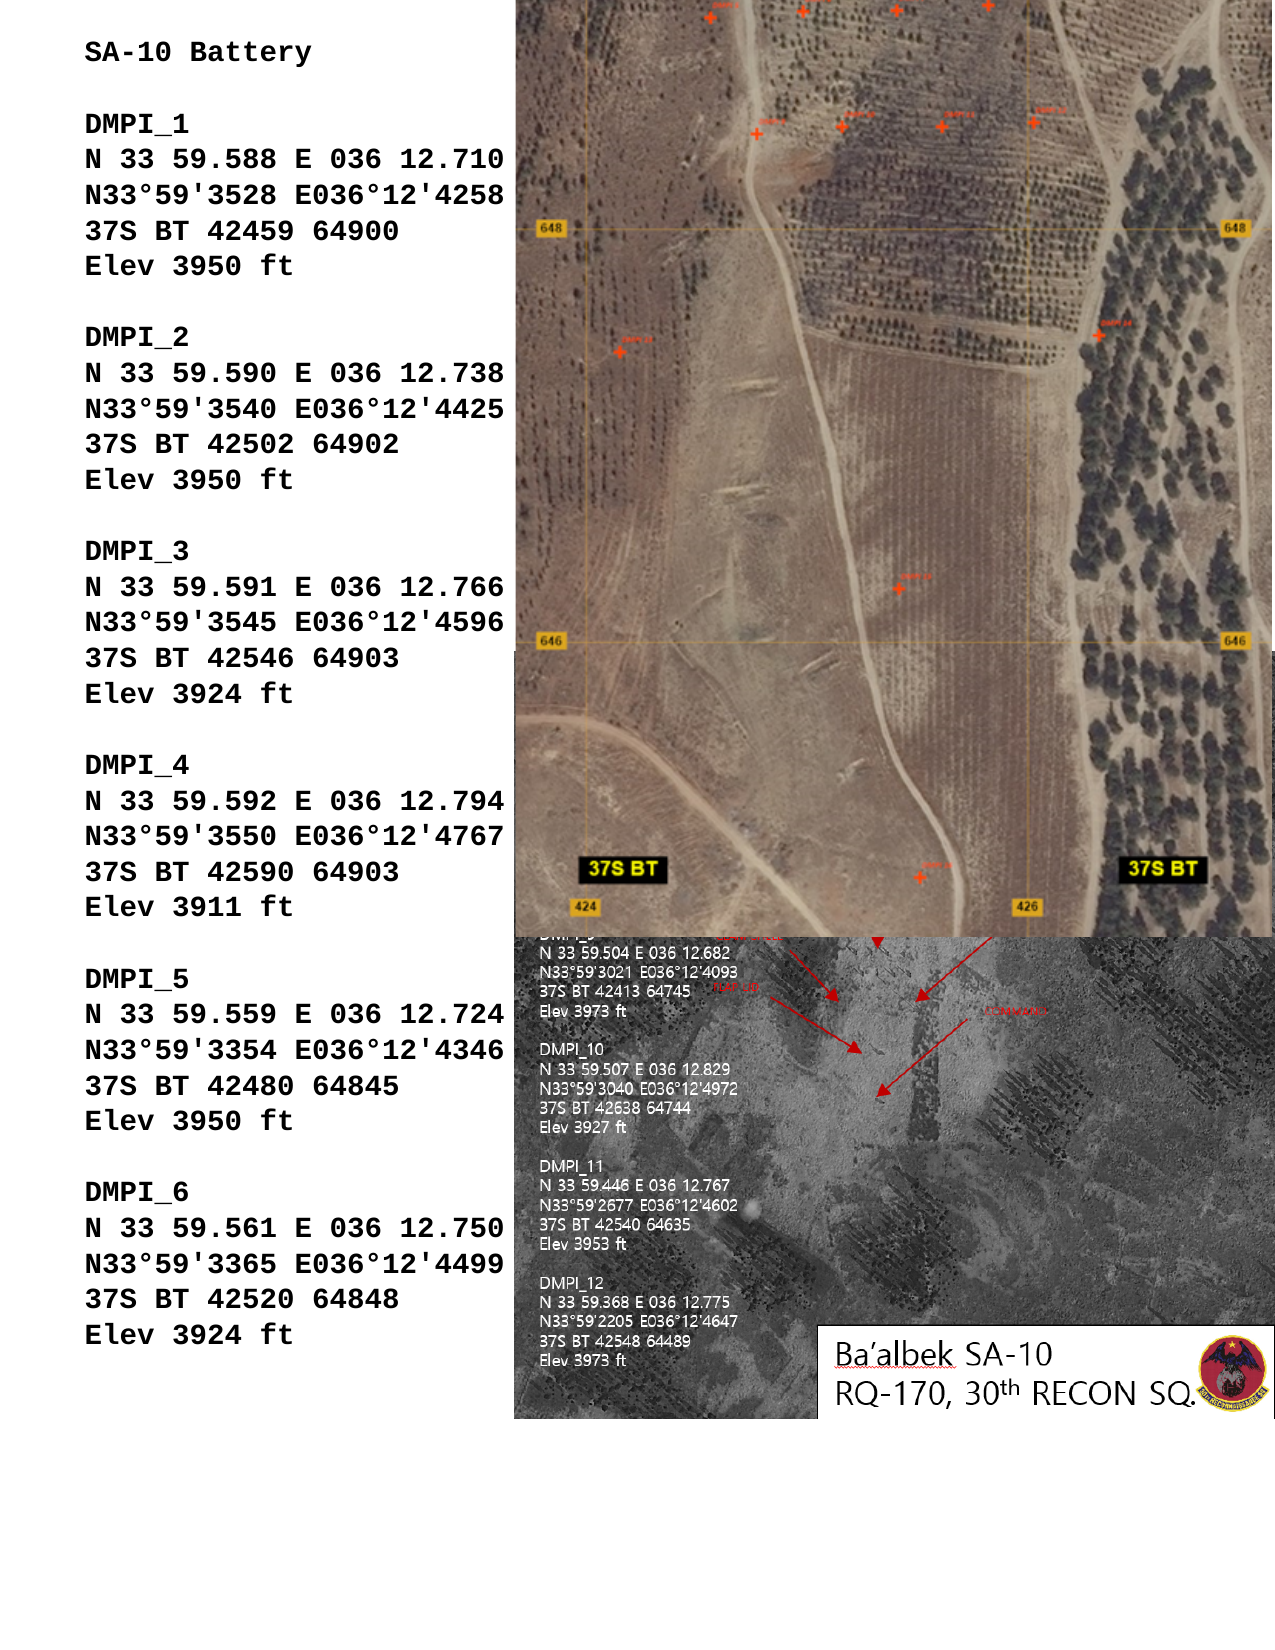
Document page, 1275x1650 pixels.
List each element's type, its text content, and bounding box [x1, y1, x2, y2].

text DMPI_3 [84, 536, 515, 569]
text Elev 3924 ft [84, 679, 514, 712]
text N 33 59.561 E 036 12.750 [84, 1213, 514, 1246]
text 37S BT 42546 64903 [84, 643, 515, 676]
text N33°59'3528 E036°12'4258 [84, 180, 515, 213]
text 37S BT 42459 64900 [84, 216, 515, 249]
picture [514, 0, 1275, 1419]
text DMPI_6 [84, 1177, 514, 1211]
text N33°59'3550 E036°12'4767 [84, 821, 514, 854]
text SA-10 Battery [84, 37, 515, 71]
text Elev 3924 ft [84, 1320, 514, 1353]
text N33°59'3365 E036°12'4499 [84, 1249, 514, 1282]
text DMPI_5 [84, 964, 514, 997]
text DMPI_1 [84, 109, 515, 142]
text Elev 3950 ft [84, 251, 515, 284]
text Elev 3911 ft [84, 892, 514, 926]
text 37S BT 42480 64845 [84, 1071, 514, 1104]
text DMPI_4 [84, 750, 514, 783]
text 37S BT 42590 64903 [84, 857, 514, 890]
text 37S BT 42502 64902 [84, 429, 515, 462]
text N 33 59.590 E 036 12.738 [84, 358, 515, 391]
text N 33 59.588 E 036 12.710 [84, 144, 515, 177]
text N33°59'3545 E036°12'4596 [84, 607, 515, 641]
text Elev 3950 ft [84, 465, 515, 498]
text N33°59'3354 E036°12'4346 [84, 1035, 514, 1068]
text N 33 59.559 E 036 12.724 [84, 999, 514, 1032]
text N 33 59.592 E 036 12.794 [84, 786, 514, 819]
text N33°59'3540 E036°12'4425 [84, 394, 515, 427]
text N 33 59.591 E 036 12.766 [84, 572, 515, 605]
text DMPI_2 [84, 322, 515, 356]
text Elev 3950 ft [84, 1106, 514, 1139]
text 37S BT 42520 64848 [84, 1284, 514, 1317]
